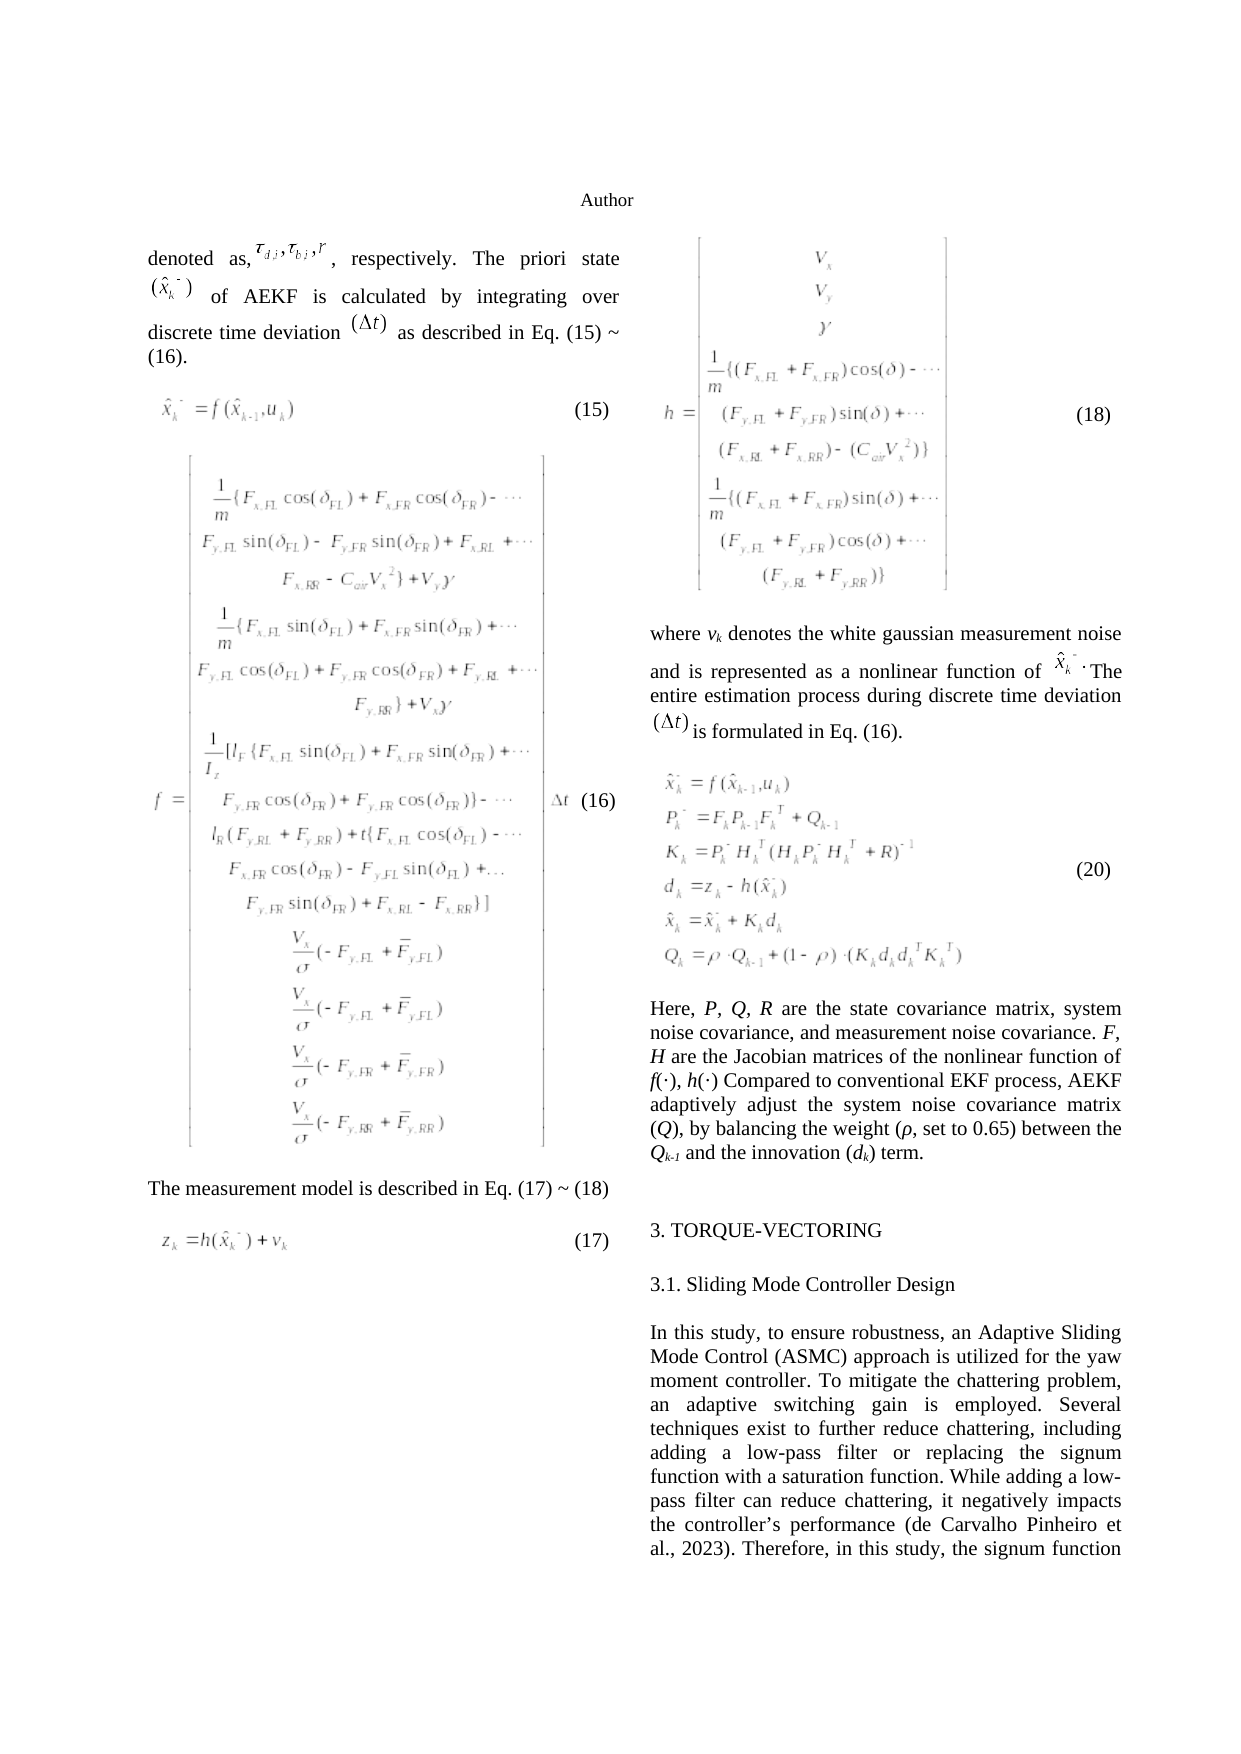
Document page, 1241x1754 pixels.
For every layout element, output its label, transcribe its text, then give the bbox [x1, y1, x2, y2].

text where vk denotes the white gaussian measurement noise and is represented as a nonlinear function of The entire estimation process during discrete time deviationis formulated in Eq. (16). [650, 621, 1122, 743]
text Here, P, Q, R are the state covariance matrix, system noise covariance, and measurement noise covariance. F, H are the Jacobian matrices of the nonlinear function of f(·), h(·) Compared to conventional EKF process, AEKF adaptively adjust the system noise covariance matrix (Q), by balancing the weight (ρ, set to 0.65) between the Qk-1 and the innovation (dk) term. [650, 996, 1122, 1164]
table_header (20) [1065, 767, 1122, 972]
table_header (15) [546, 392, 620, 425]
table_cell (18) [1065, 232, 1122, 597]
table_header (16) [576, 449, 620, 1151]
table_header [148, 392, 546, 425]
text The measurement model is described in Eq. (17) ~ (18) [148, 1175, 620, 1199]
table_header [148, 449, 576, 1151]
table_cell [650, 232, 1065, 597]
text 3.1. Sliding Mode Controller Design [650, 1272, 1122, 1296]
table_header [650, 767, 1065, 972]
table_header [148, 1224, 563, 1256]
title 3. Torque-vectoring [650, 1218, 1122, 1242]
table_header (17) [563, 1224, 620, 1256]
